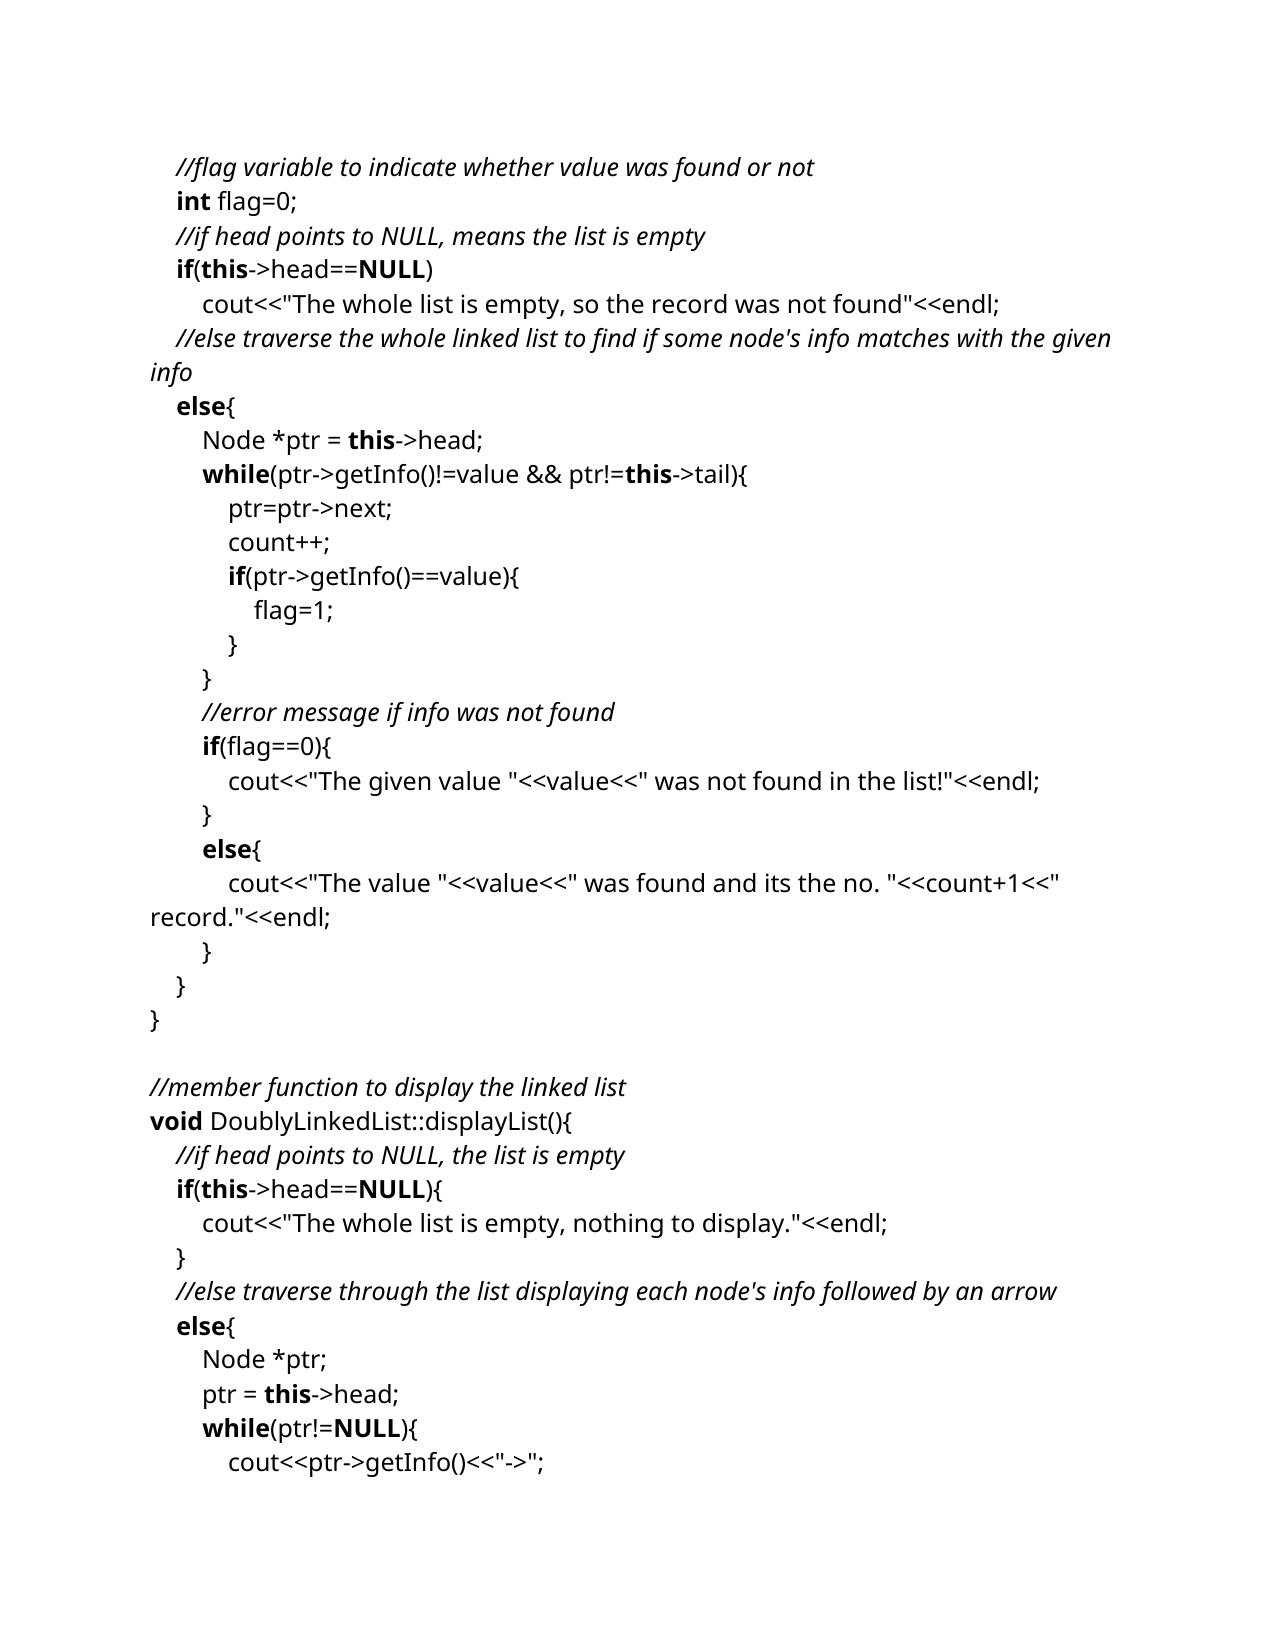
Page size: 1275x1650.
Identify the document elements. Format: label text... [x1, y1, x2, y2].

text ptr=ptr->next; [150, 491, 1125, 525]
text //if head points to NULL, the list is empty [150, 1138, 1125, 1172]
text void DoublyLinkedList::displayList(){ [150, 1104, 1125, 1138]
text cout<<"The whole list is empty, nothing to display."<<endl; [150, 1206, 1125, 1240]
text } [150, 1240, 1125, 1274]
text else{ [150, 1308, 1125, 1342]
text //flag variable to indicate whether value was found or not [150, 150, 1125, 184]
text if(this->head==NULL){ [150, 1172, 1125, 1206]
text while(ptr->getInfo()!=value && ptr!=this->tail){ [150, 457, 1125, 491]
text Node *ptr = this->head; [150, 422, 1125, 457]
text } [150, 1002, 1125, 1036]
text } [150, 797, 1125, 831]
text else{ [150, 831, 1125, 865]
text ptr = this->head; [150, 1376, 1125, 1410]
text cout<<ptr->getInfo()<<"->"; [150, 1444, 1125, 1478]
text //else traverse the whole linked list to find if some node's info matches with the given info [150, 320, 1125, 388]
text //error message if info was not found [150, 695, 1125, 729]
text } [150, 967, 1125, 1002]
text while(ptr!=NULL){ [150, 1410, 1125, 1444]
text cout<<"The whole list is empty, so the record was not found"<<endl; [150, 286, 1125, 320]
text if(ptr->getInfo()==value){ [150, 559, 1125, 593]
text } [150, 933, 1125, 967]
text //if head points to NULL, means the list is empty [150, 218, 1125, 252]
text count++; [150, 525, 1125, 559]
text } [150, 627, 1125, 661]
text } [150, 661, 1125, 695]
text else{ [150, 388, 1125, 422]
text flag=1; [150, 593, 1125, 627]
text int flag=0; [150, 184, 1125, 218]
text //member function to display the linked list [150, 1070, 1125, 1104]
text //else traverse through the list displaying each node's info followed by an arrow [150, 1274, 1125, 1308]
text if(this->head==NULL) [150, 252, 1125, 286]
text if(flag==0){ [150, 729, 1125, 763]
text Node *ptr; [150, 1342, 1125, 1376]
text cout<<"The value "<<value<<" was found and its the no. "<<count+1<<" record."<<endl; [150, 865, 1125, 933]
text cout<<"The given value "<<value<<" was not found in the list!"<<endl; [150, 763, 1125, 797]
